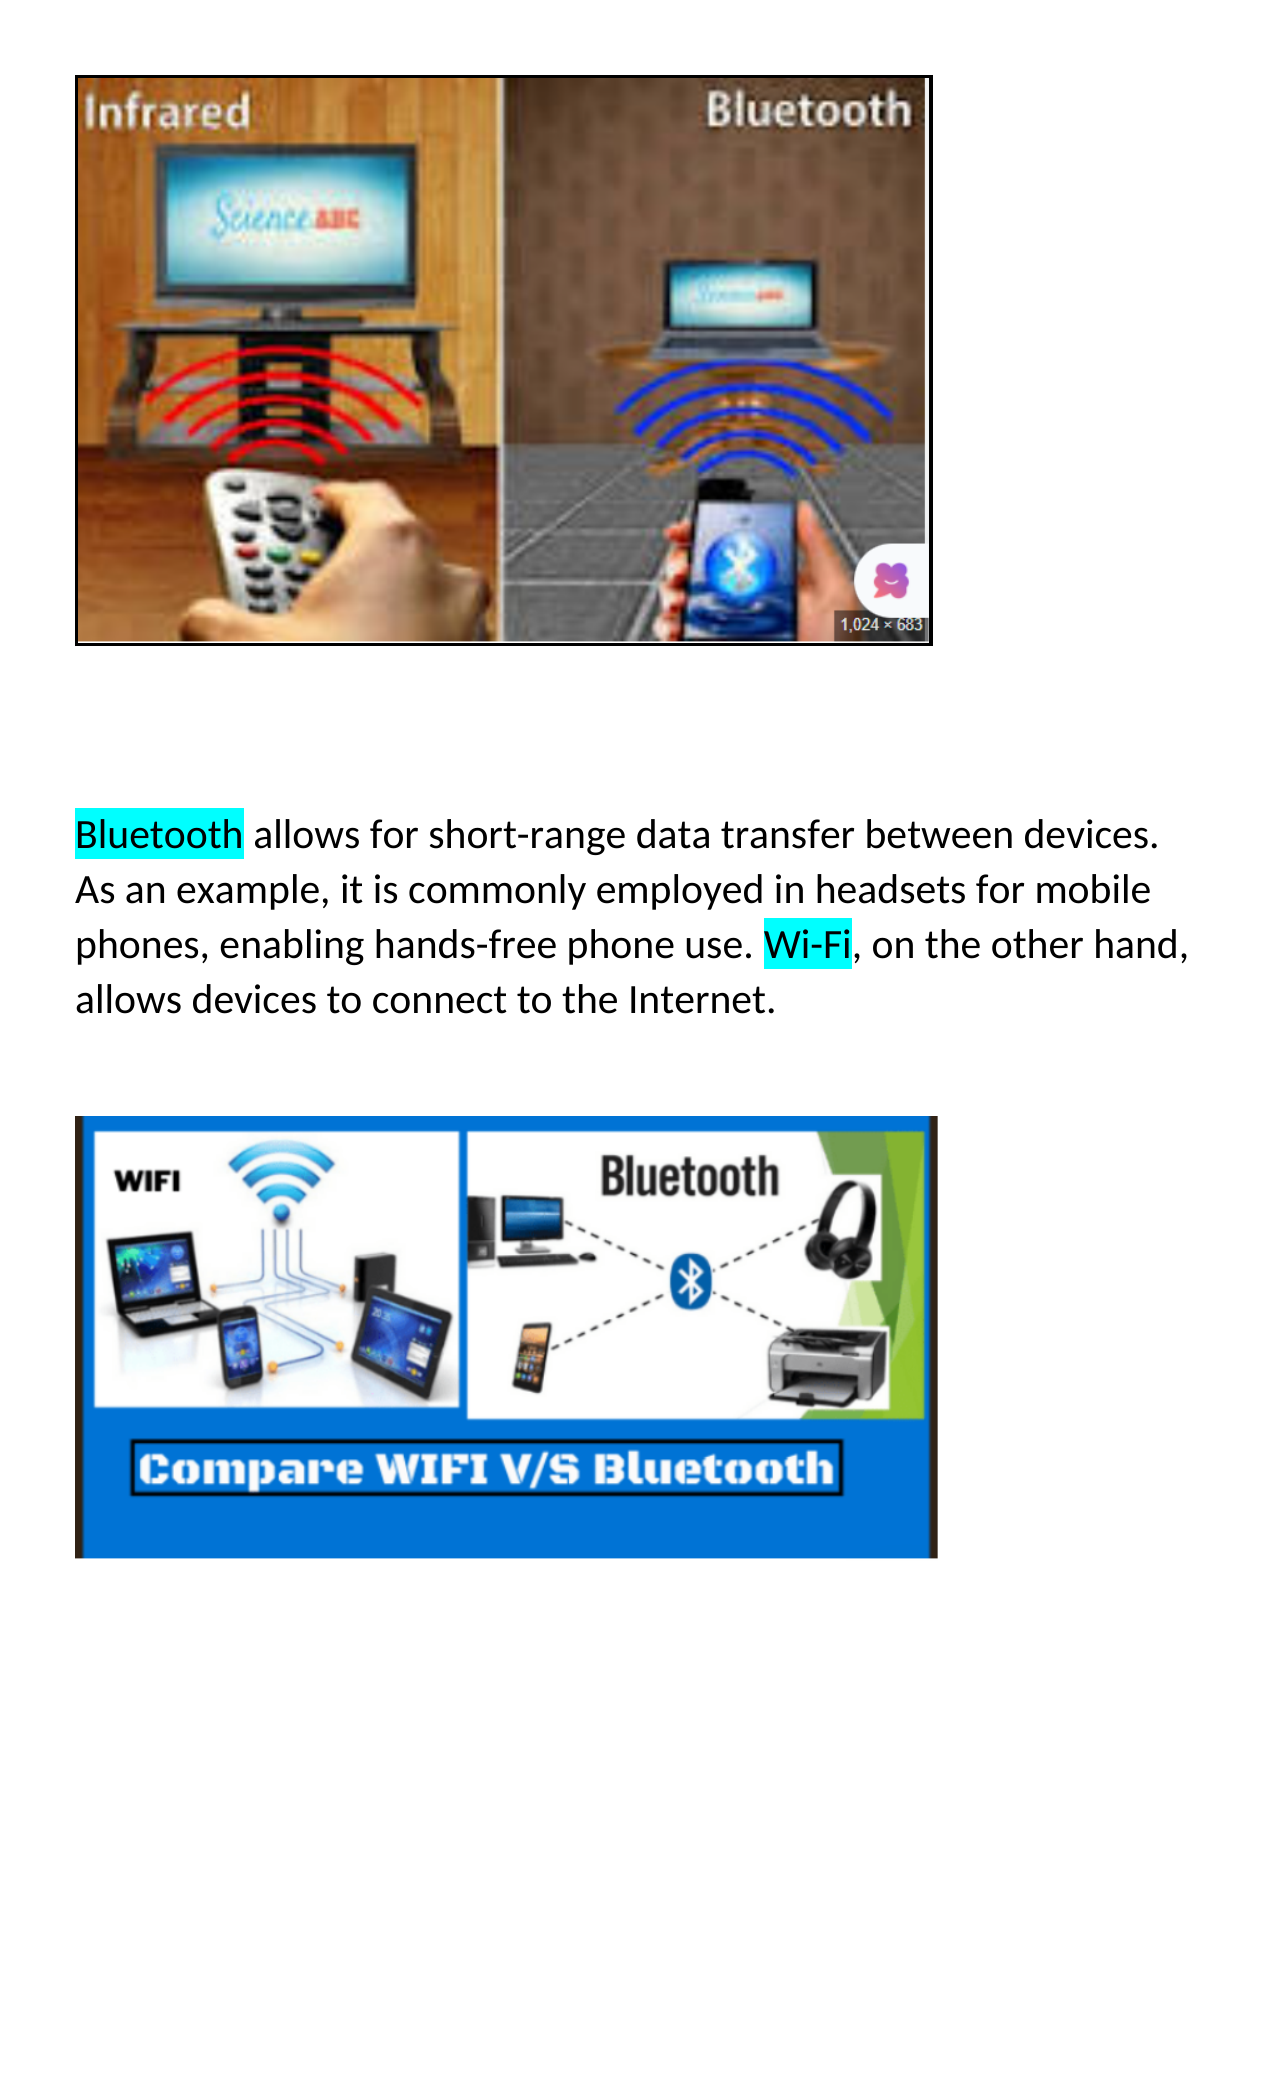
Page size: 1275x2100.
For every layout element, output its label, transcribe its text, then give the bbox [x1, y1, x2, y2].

picture [78, 78, 929, 643]
picture [75, 1116, 938, 1561]
text Bluetooth allows for short-range data transfer between devices. As an example, it is commonly employed in headsets for mobile phones, enabling hands-free phone use. Wi-Fi, on the other hand, allows devices to connect to the Internet. [75, 808, 1200, 1024]
